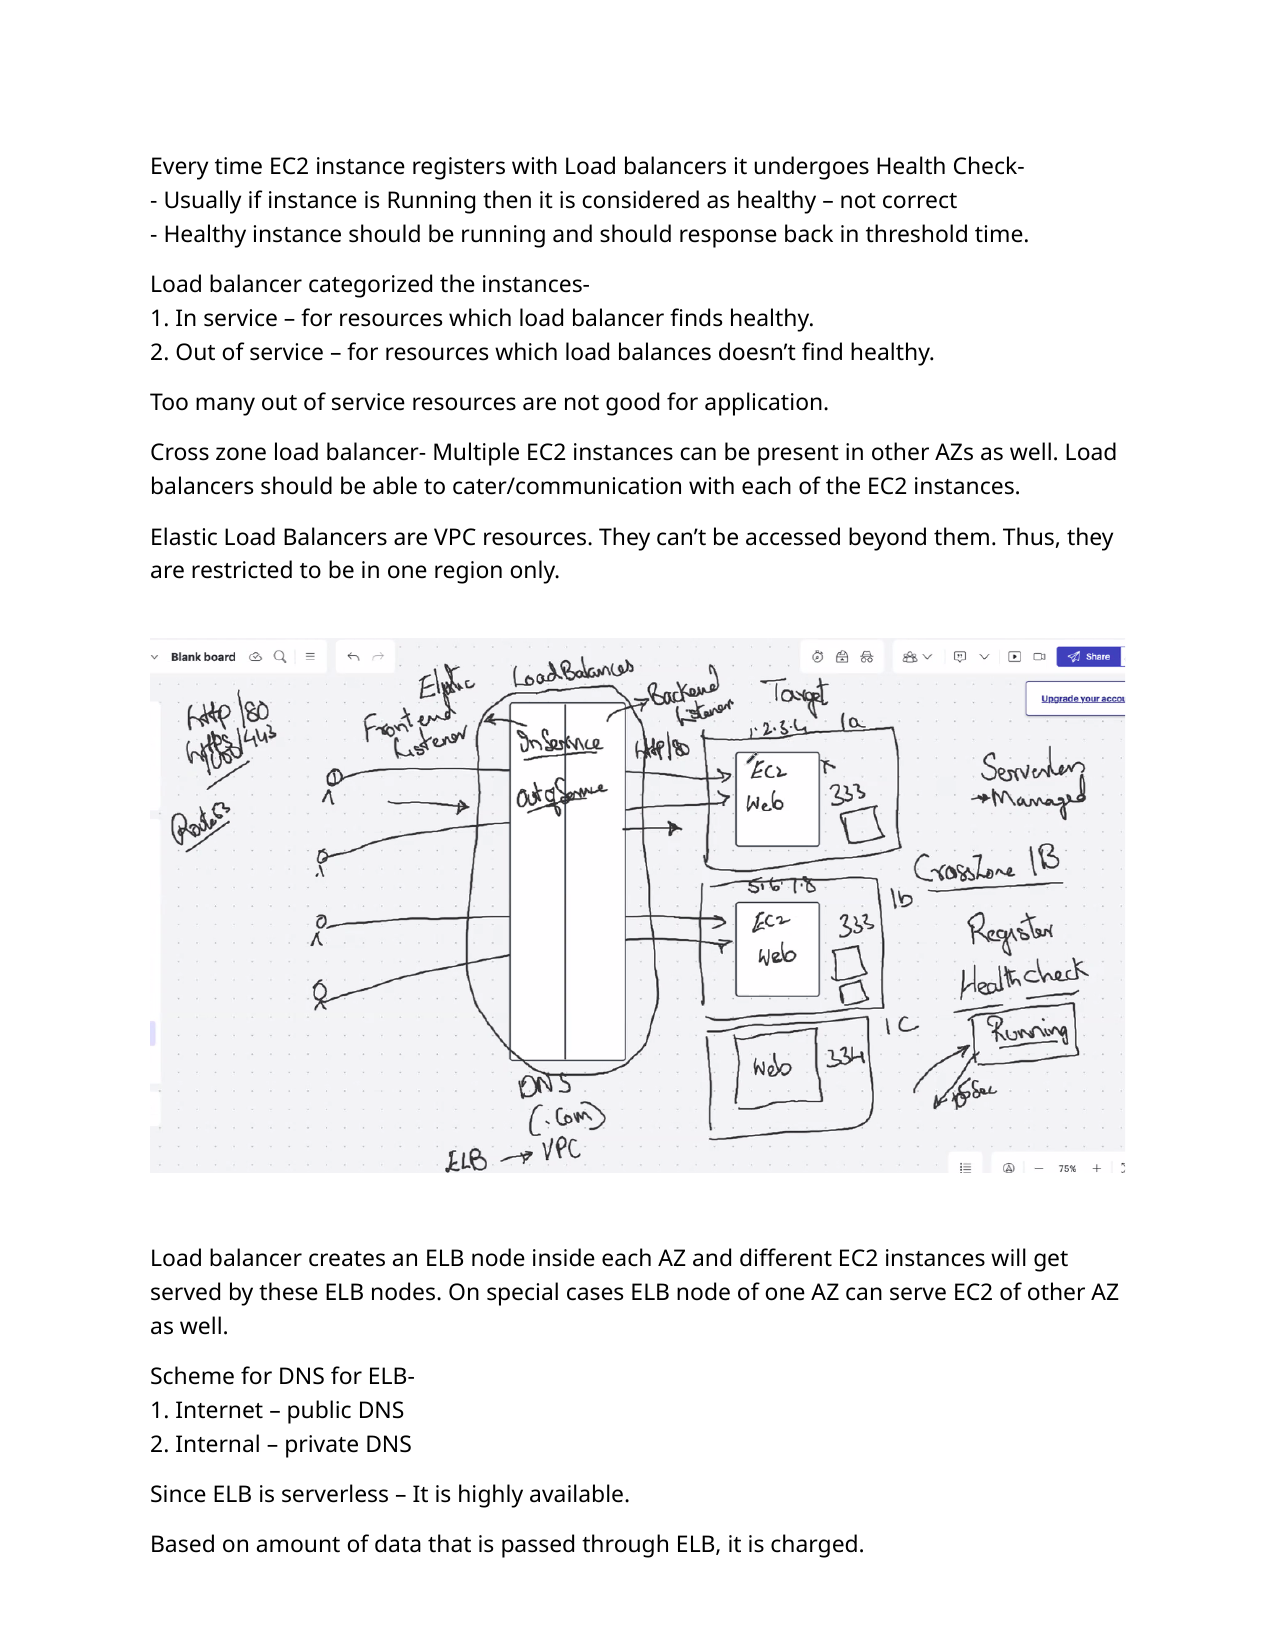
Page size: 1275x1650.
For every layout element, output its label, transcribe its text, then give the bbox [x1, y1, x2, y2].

text Based on amount of data that is passed through ELB, it is charged. [150, 1528, 1125, 1560]
text Elastic Load Balancers are VPC resources. They can’t be accessed beyond them. Thus, they are restricted to be in one region only. [150, 520, 1125, 619]
text Load balancer categorized the instances- 1. In service – for resources which load balancer finds healthy. 2. Out of service – for resources which load balances doesn’t find healthy. [150, 268, 1125, 367]
text Every time EC2 instance registers with Load balancers it undergoes Health Check- - Usually if instance is Running then it is considered as healthy – not correct - Healthy instance should be running and should response back in threshold time. [150, 150, 1125, 249]
text Too many out of service resources are not good for application. [150, 386, 1125, 417]
text Cross zone load balancer- Multiple EC2 instances can be present in other AZs as well. Load balancers should be able to cater/communication with each of the EC2 instances. [150, 436, 1125, 501]
text Since ELB is serverless – It is highly available. [150, 1478, 1125, 1509]
text Scheme for DNS for ELB- 1. Internet – public DNS 2. Internal – private DNS [150, 1360, 1125, 1459]
text Load balancer creates an ELB node inside each AZ and different EC2 instances will get served by these ELB nodes. On special cases ELB node of one AZ can serve EC2 of other AZ as well. [150, 1242, 1125, 1341]
picture [150, 638, 1125, 1173]
